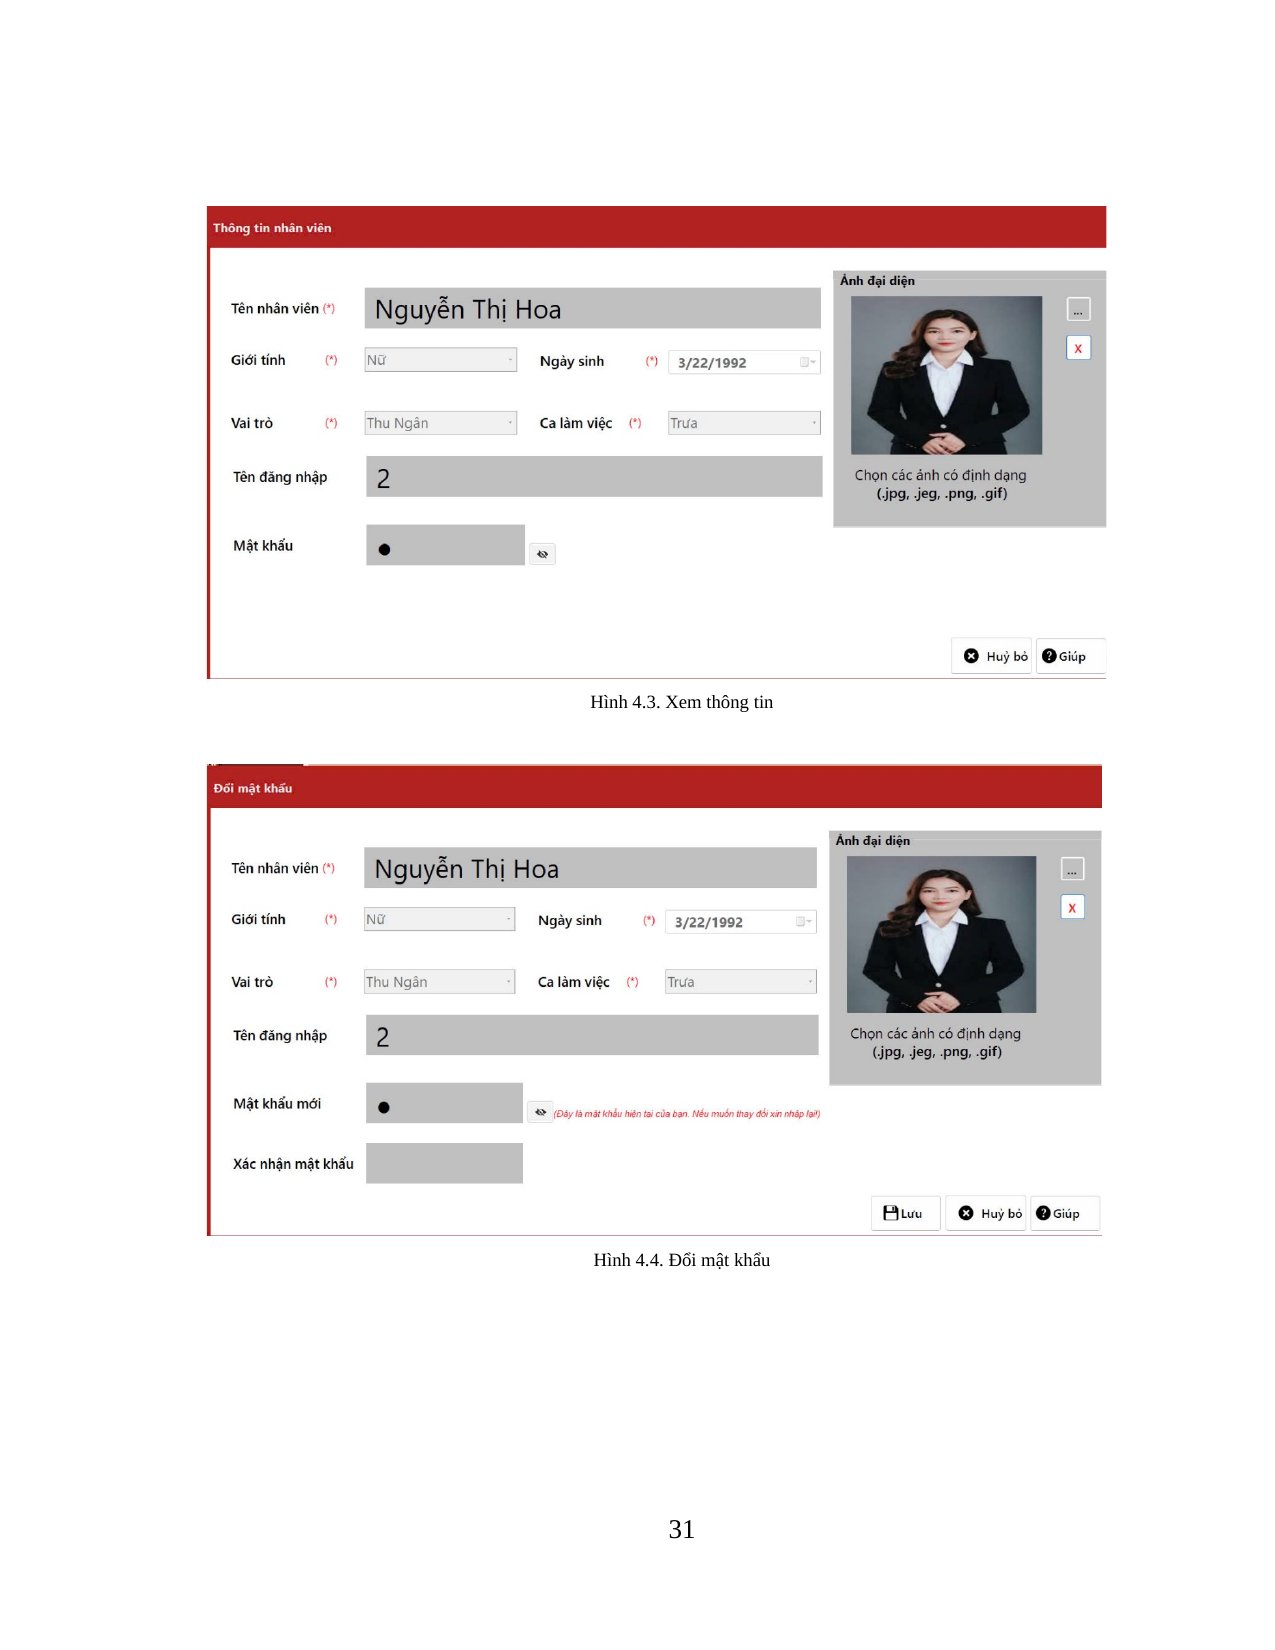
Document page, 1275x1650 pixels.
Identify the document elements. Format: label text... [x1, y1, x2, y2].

picture [206, 764, 1102, 1236]
text Hình 4.4. Đổi mật khẩu [207, 1248, 1157, 1270]
text Hình 4.3. Xem thông tin [207, 691, 1157, 713]
picture [206, 206, 1107, 679]
